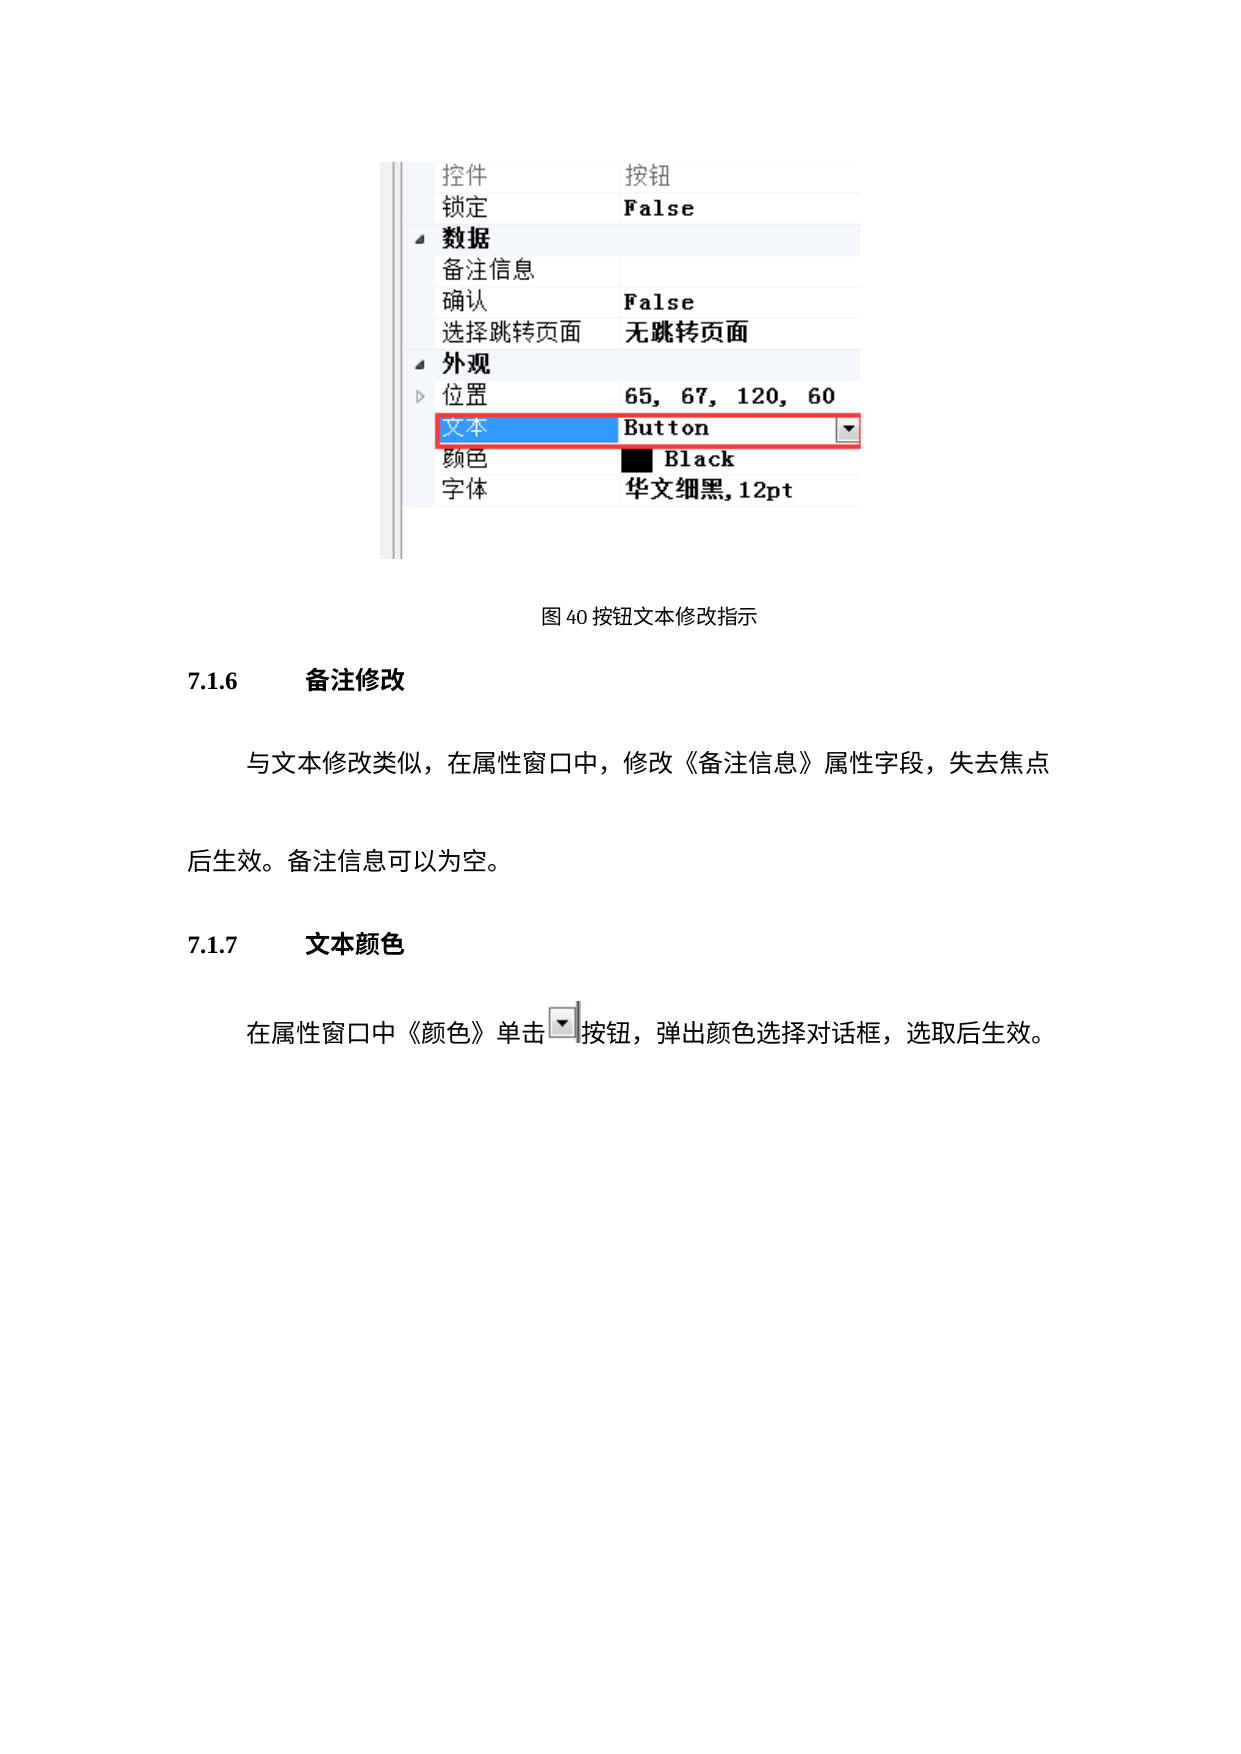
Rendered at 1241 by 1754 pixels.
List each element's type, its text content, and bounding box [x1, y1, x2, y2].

text 在属性窗口中《颜色》单击按钮，弹出颜色选择对话框，选取后生效。 [187, 993, 1053, 1058]
picture [546, 1001, 581, 1043]
picture [379, 162, 861, 559]
subtitle 备注修改 [187, 646, 1053, 711]
text 图 40 按钮文本修改指示 [187, 599, 1053, 631]
text 与文本修改类似，在属性窗口中，修改《备注信息》属性字段，失去焦点后生效。备注信息可以为空。 [187, 729, 1053, 892]
subtitle 文本颜色 [187, 910, 1053, 975]
